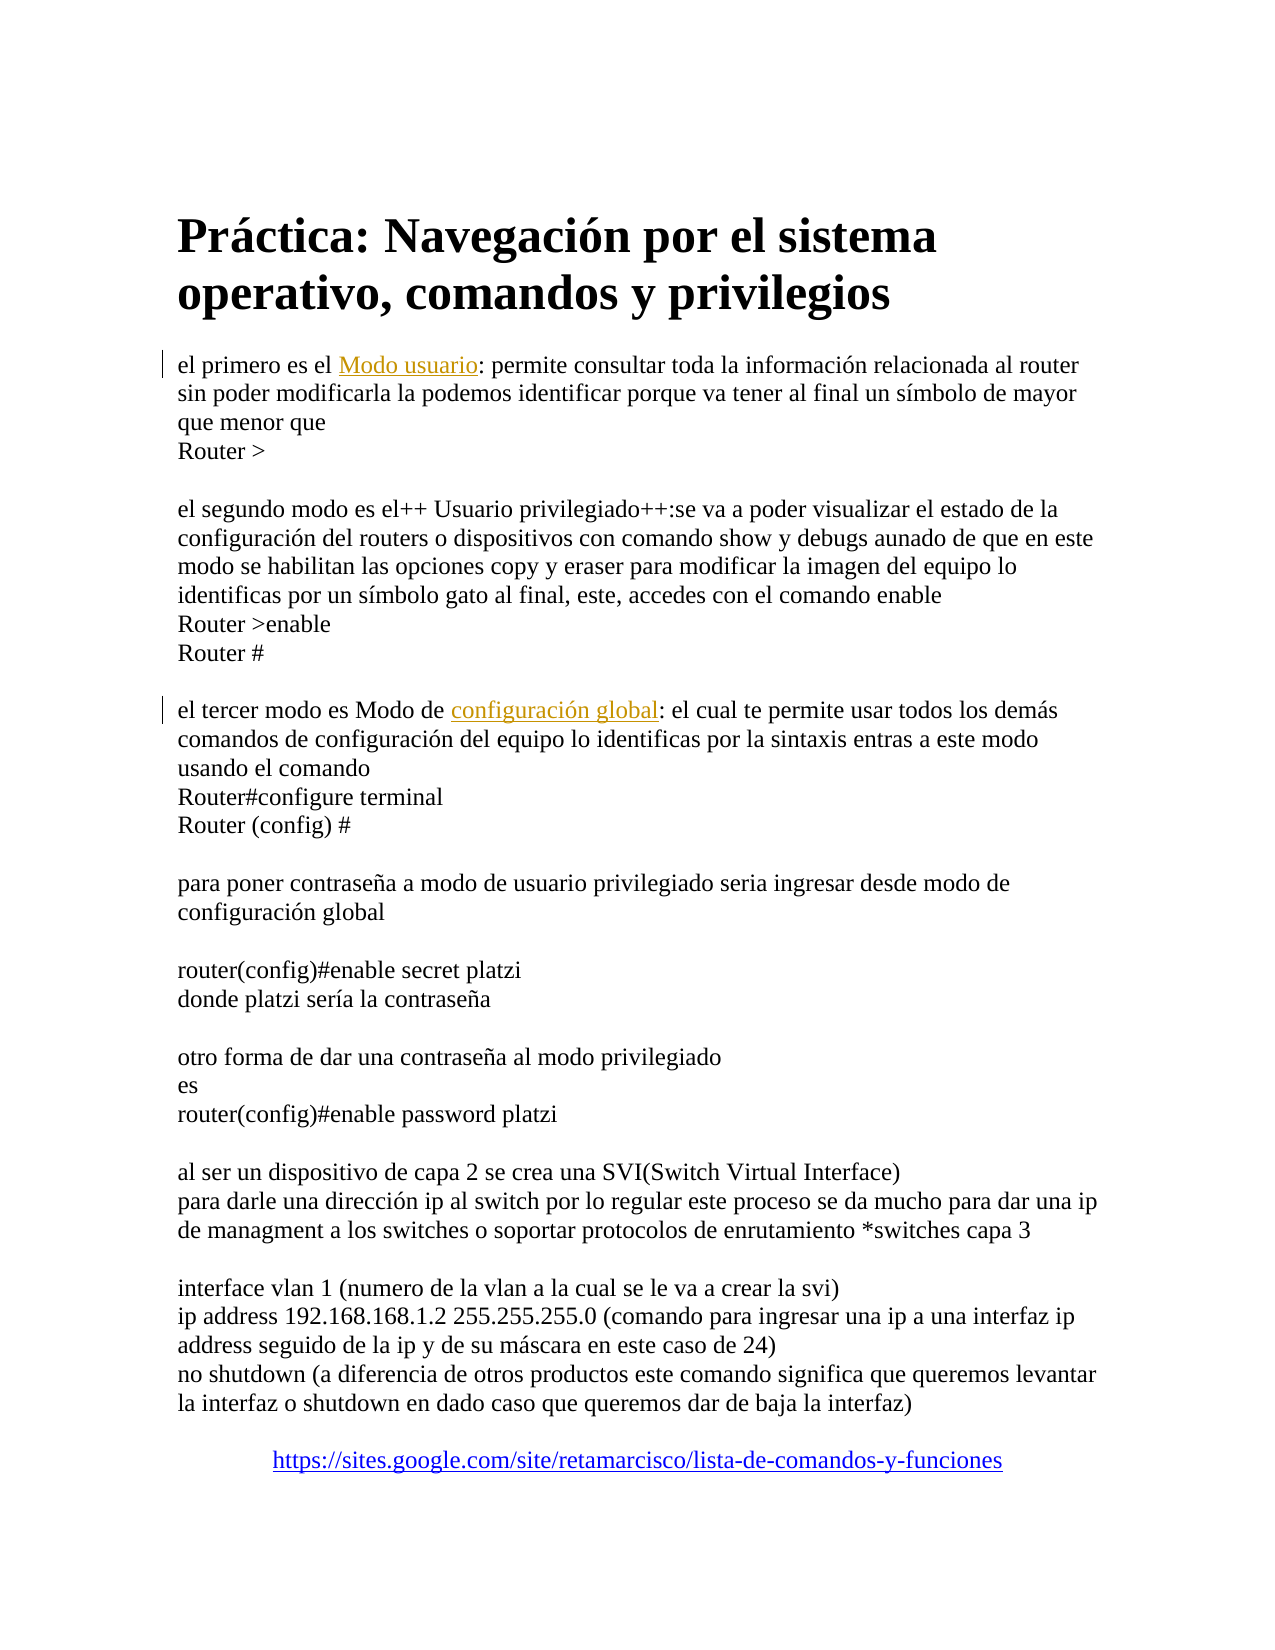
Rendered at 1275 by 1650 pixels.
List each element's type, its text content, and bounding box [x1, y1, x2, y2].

text al ser un dispositivo de capa 2 se crea una SVI(Switch Virtual Interface) para darle una dirección ip al switch por lo regular este proceso se da mucho para dar una ip de managment a los switches o soportar protocolos de enrutamiento *switches capa 3 [177, 1157, 1098, 1243]
text interface vlan 1 (numero de la vlan a la cual se le va a crear la svi) ip address 192.168.168.1.2 255.255.255.0 (comando para ingresar una ip a una interfaz ip address seguido de la ip y de su máscara en este caso de 24) no shutdown (a diferencia de otros productos este comando significa que queremos levantar la interfaz o shutdown en dado caso que queremos dar de baja la interfaz) [177, 1273, 1098, 1416]
text otro forma de dar una contraseña al modo privilegiado es router(config)#enable password platzi [177, 1042, 1098, 1128]
text el segundo modo es el++ Usuario privilegiado++:se va a poder visualizar el estado de la configuración del routers o dispositivos con comando show y debugs aunado de que en este modo se habilitan las opciones copy y eraser para modificar la imagen del equipo lo identificas por un símbolo gato al final, este, accedes con el comando enable Router >enable Router # [177, 494, 1098, 666]
text el primero es el : permite consultar toda la información relacionada al router sin poder modificarla la podemos identificar porque va tener al final un símbolo de mayor que menor que Router > [177, 350, 1098, 465]
text el tercer modo es Modo de : el cual te permite usar todos los demás comandos de configuración del equipo lo identificas por la sintaxis entras a este modo usando el comando Router#configure terminal Router (config) # [177, 696, 1098, 839]
text router(config)#enable secret platzi donde platzi sería la contraseña [177, 955, 1098, 1013]
text para poner contraseña a modo de usuario privilegiado seria ingresar desde modo de configuración global [177, 868, 1098, 926]
subtitle Práctica: Navegación por el sistema operativo, comandos y privilegios [177, 206, 1098, 321]
text https://sites.google.com/site/retamarcisco/lista-de-comandos-y-funciones [177, 1446, 1098, 1474]
